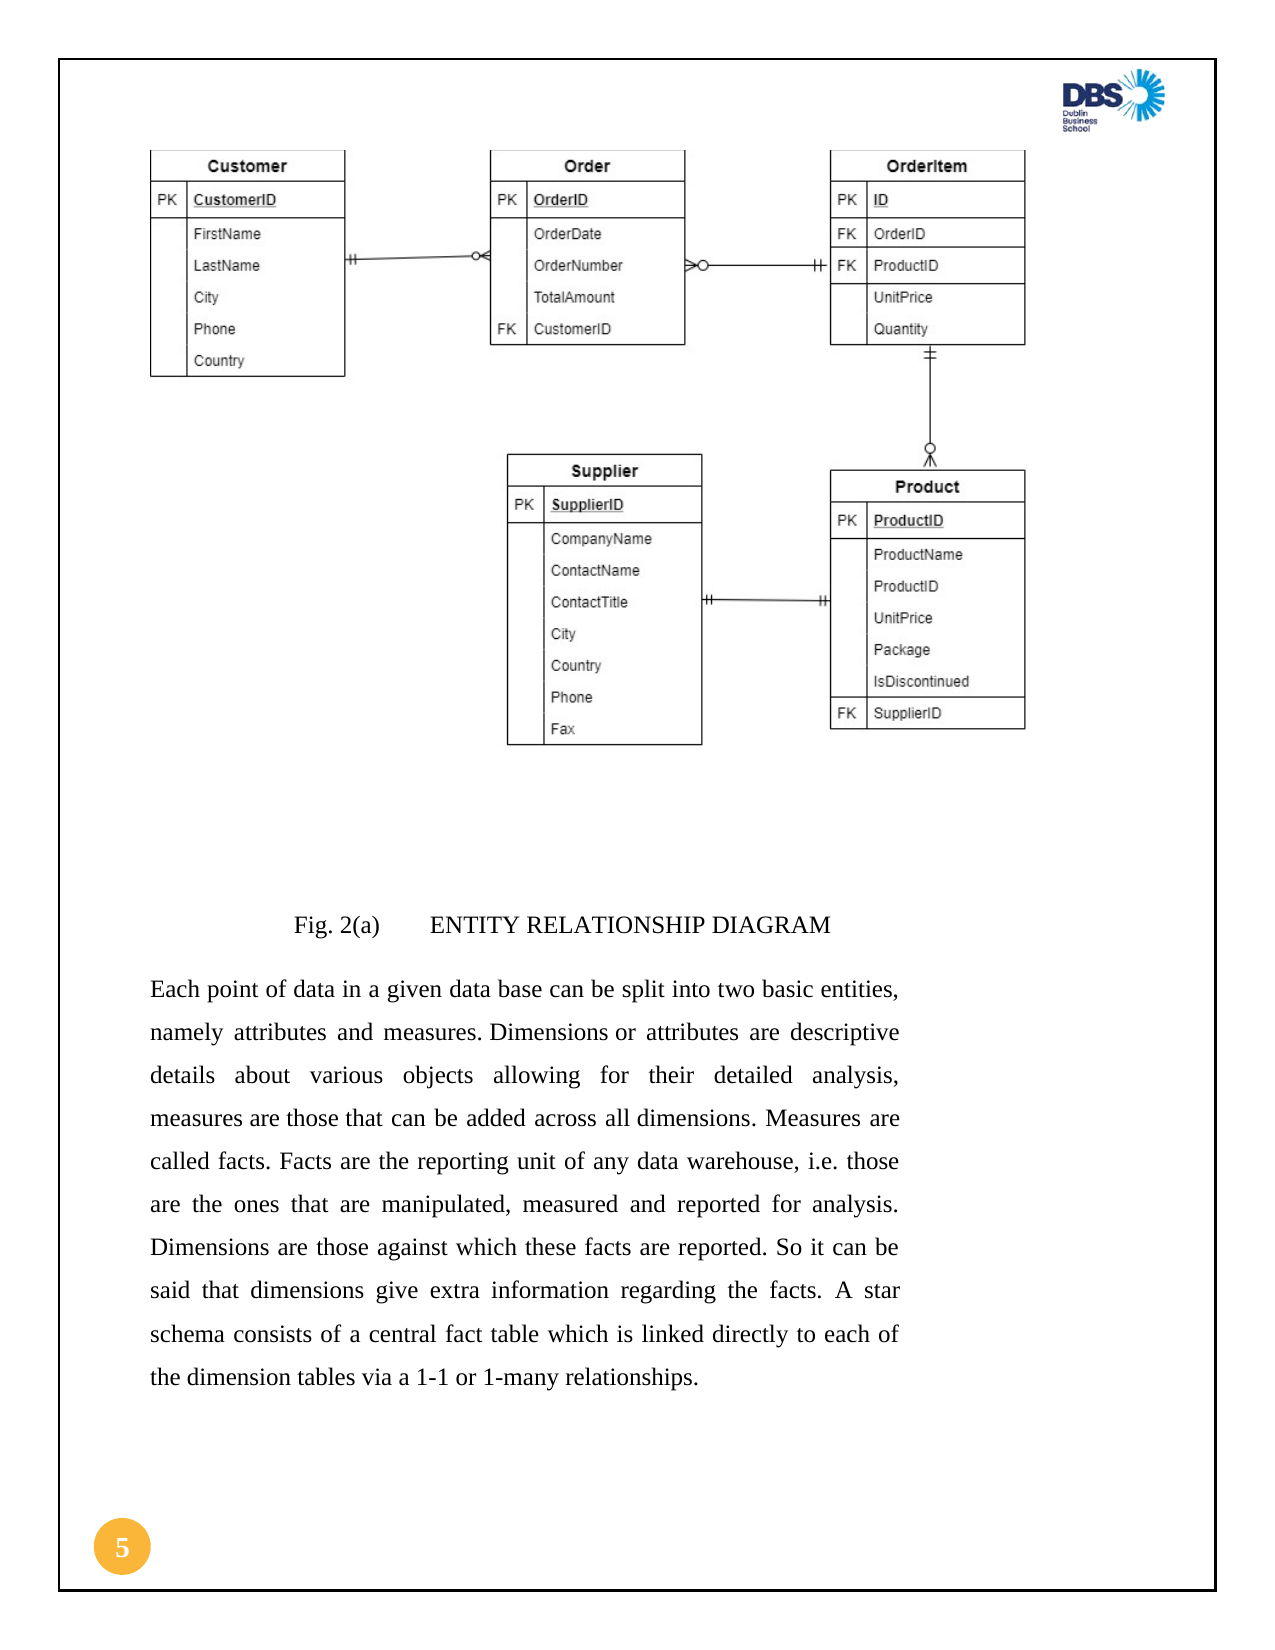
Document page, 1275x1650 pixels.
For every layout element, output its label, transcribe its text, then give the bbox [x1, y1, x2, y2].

text Each point of data in a given data base can be split into two basic entities, namely attributes and measures. Dimensions or attributes are descriptive details about various objects allowing for their detailed analysis, measures are those that can be added across all dimensions. Measures are called facts. Facts are the reporting unit of any data warehouse, i.e. those are the ones that are manipulated, measured and reported for analysis. Dimensions are those against which these facts are reported. So it can be said that dimensions give extra information regarding the facts. A star schema consists of a central fact table which is linked directly to each of the dimension tables via a 1-1 or 1-many relationships. [150, 1089, 900, 1391]
picture [1155, 97, 1165, 101]
picture [150, 150, 1028, 749]
picture [1060, 68, 1165, 133]
text Each point of data in a given data base can be split into two basic entities, namely attributes and measures. Dimensions or attributes are descriptive details about various objects allowing for their detailed analysis, measures are those that can be added across all dimensions. Measures are called facts. Facts are the reporting unit of any data warehouse, i.e. those are the ones that are manipulated, measured and reported for analysis. Dimensions are those against which these facts are reported. So it can be said that dimensions give extra information regarding the facts. A star schema consists of a central fact table which is linked directly to each of the dimension tables via a 1-1 or 1-many relationships. [150, 974, 900, 1060]
text Fig. 2(a) ENTITY RELATIONSHIP DIAGRAM [150, 910, 900, 938]
